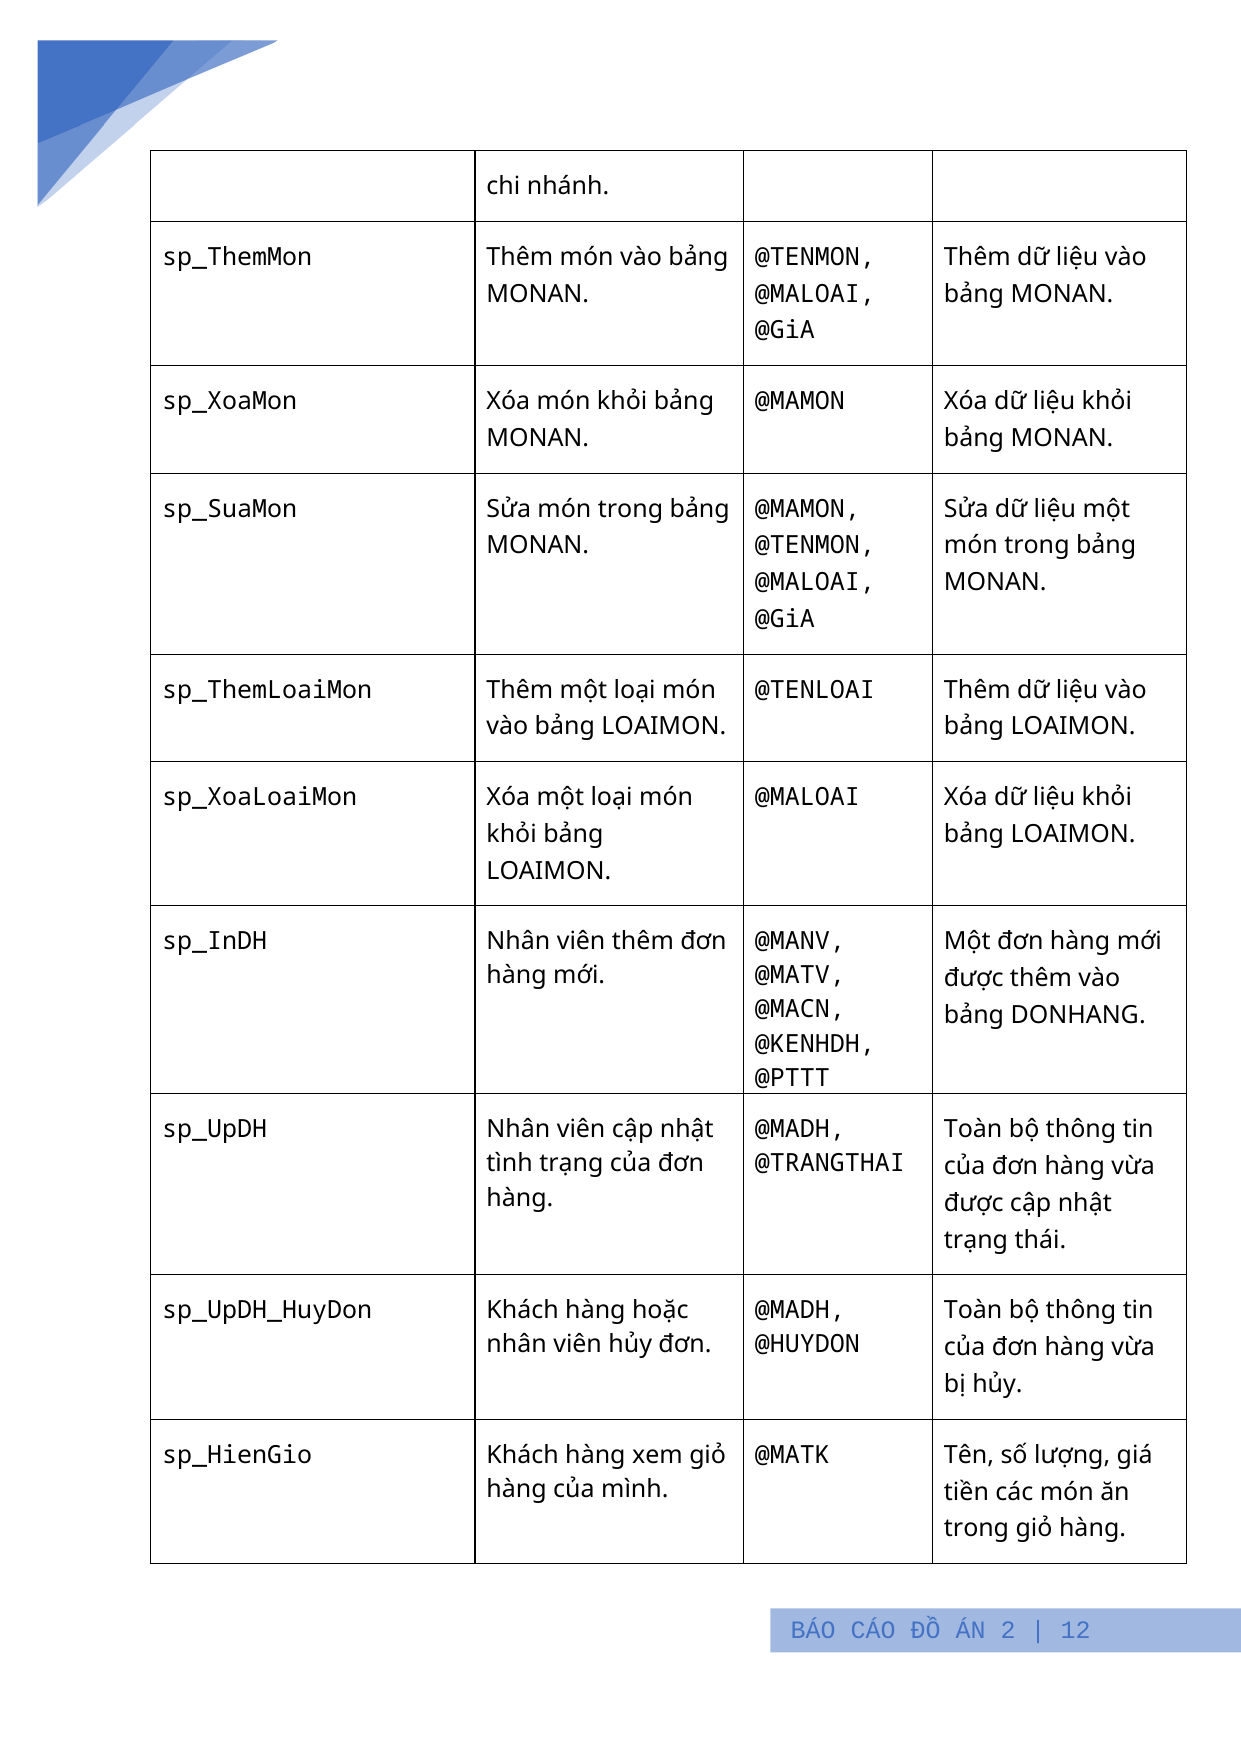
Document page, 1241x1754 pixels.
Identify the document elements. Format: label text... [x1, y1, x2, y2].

table_cell Một đơn hàng mới được thêm vào bảng DONHANG. [933, 906, 1186, 1093]
table_cell sp_HienGio [151, 1420, 474, 1563]
table_cell Xóa món khỏi bảng MONAN. [476, 366, 743, 472]
table_cell Nhân viên cập nhật tình trạng của đơn hàng. [476, 1094, 743, 1274]
table_cell Xóa một loại món khỏi bảng LOAIMON. [476, 762, 743, 905]
table_cell @MADH, @HUYDON [744, 1275, 932, 1419]
table_cell Sửa dữ liệu một món trong bảng MONAN. [933, 474, 1186, 653]
table_cell Toàn bộ thông tin của đơn hàng vừa bị hủy. [933, 1275, 1186, 1419]
table_cell Thêm dữ liệu vào bảng MONAN. [933, 222, 1186, 365]
table_cell @MADH, @TRANGTHAI [744, 1094, 932, 1274]
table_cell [933, 151, 1186, 221]
table_cell @MALOAI [744, 762, 932, 905]
table_cell sp_XoaMon [151, 366, 474, 472]
picture [37, 40, 279, 209]
table_cell Nhân viên thêm đơn hàng mới. [476, 906, 743, 1093]
table_cell sp_UpDH_HuyDon [151, 1275, 474, 1419]
table_cell sp_XoaLoaiMon [151, 762, 474, 905]
table_cell Thêm một loại món vào bảng LOAIMON. [476, 655, 743, 761]
table_cell sp_InDH [151, 906, 474, 1093]
table_cell @MATK [744, 1420, 932, 1563]
table_cell Tên, số lượng, giá tiền các món ăn trong giỏ hàng. [933, 1420, 1186, 1563]
table_cell sp_ThemMon [151, 222, 474, 365]
table_cell @MAMON [744, 366, 932, 472]
table_cell Thêm món vào bảng MONAN. [476, 222, 743, 365]
table_cell sp_ThemLoaiMon [151, 655, 474, 761]
table_cell Khách hàng xem giỏ hàng của mình. [476, 1420, 743, 1563]
table_cell @MANV, @MATV, @MACN, @KENHDH, @PTTT [744, 906, 932, 1093]
table_cell sp_SuaMon [151, 474, 474, 653]
table_cell Sửa món trong bảng MONAN. [476, 474, 743, 653]
table_cell @TENLOAI [744, 655, 932, 761]
table_cell Toàn bộ thông tin của đơn hàng vừa được cập nhật trạng thái. [933, 1094, 1186, 1274]
table_cell Xóa dữ liệu khỏi bảng MONAN. [933, 366, 1186, 472]
table_cell @TENMON, @MALOAI, @GiA [744, 222, 932, 365]
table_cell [476, 151, 743, 221]
table_cell Xóa dữ liệu khỏi bảng LOAIMON. [933, 762, 1186, 905]
table_cell Khách hàng hoặc nhân viên hủy đơn. [476, 1275, 743, 1419]
table_cell @MAMON, @TENMON, @MALOAI, @GiA [744, 474, 932, 653]
table_cell Thêm dữ liệu vào bảng LOAIMON. [933, 655, 1186, 761]
table_cell sp_UpDH [151, 1094, 474, 1274]
table_cell [744, 151, 932, 221]
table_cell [151, 151, 474, 221]
